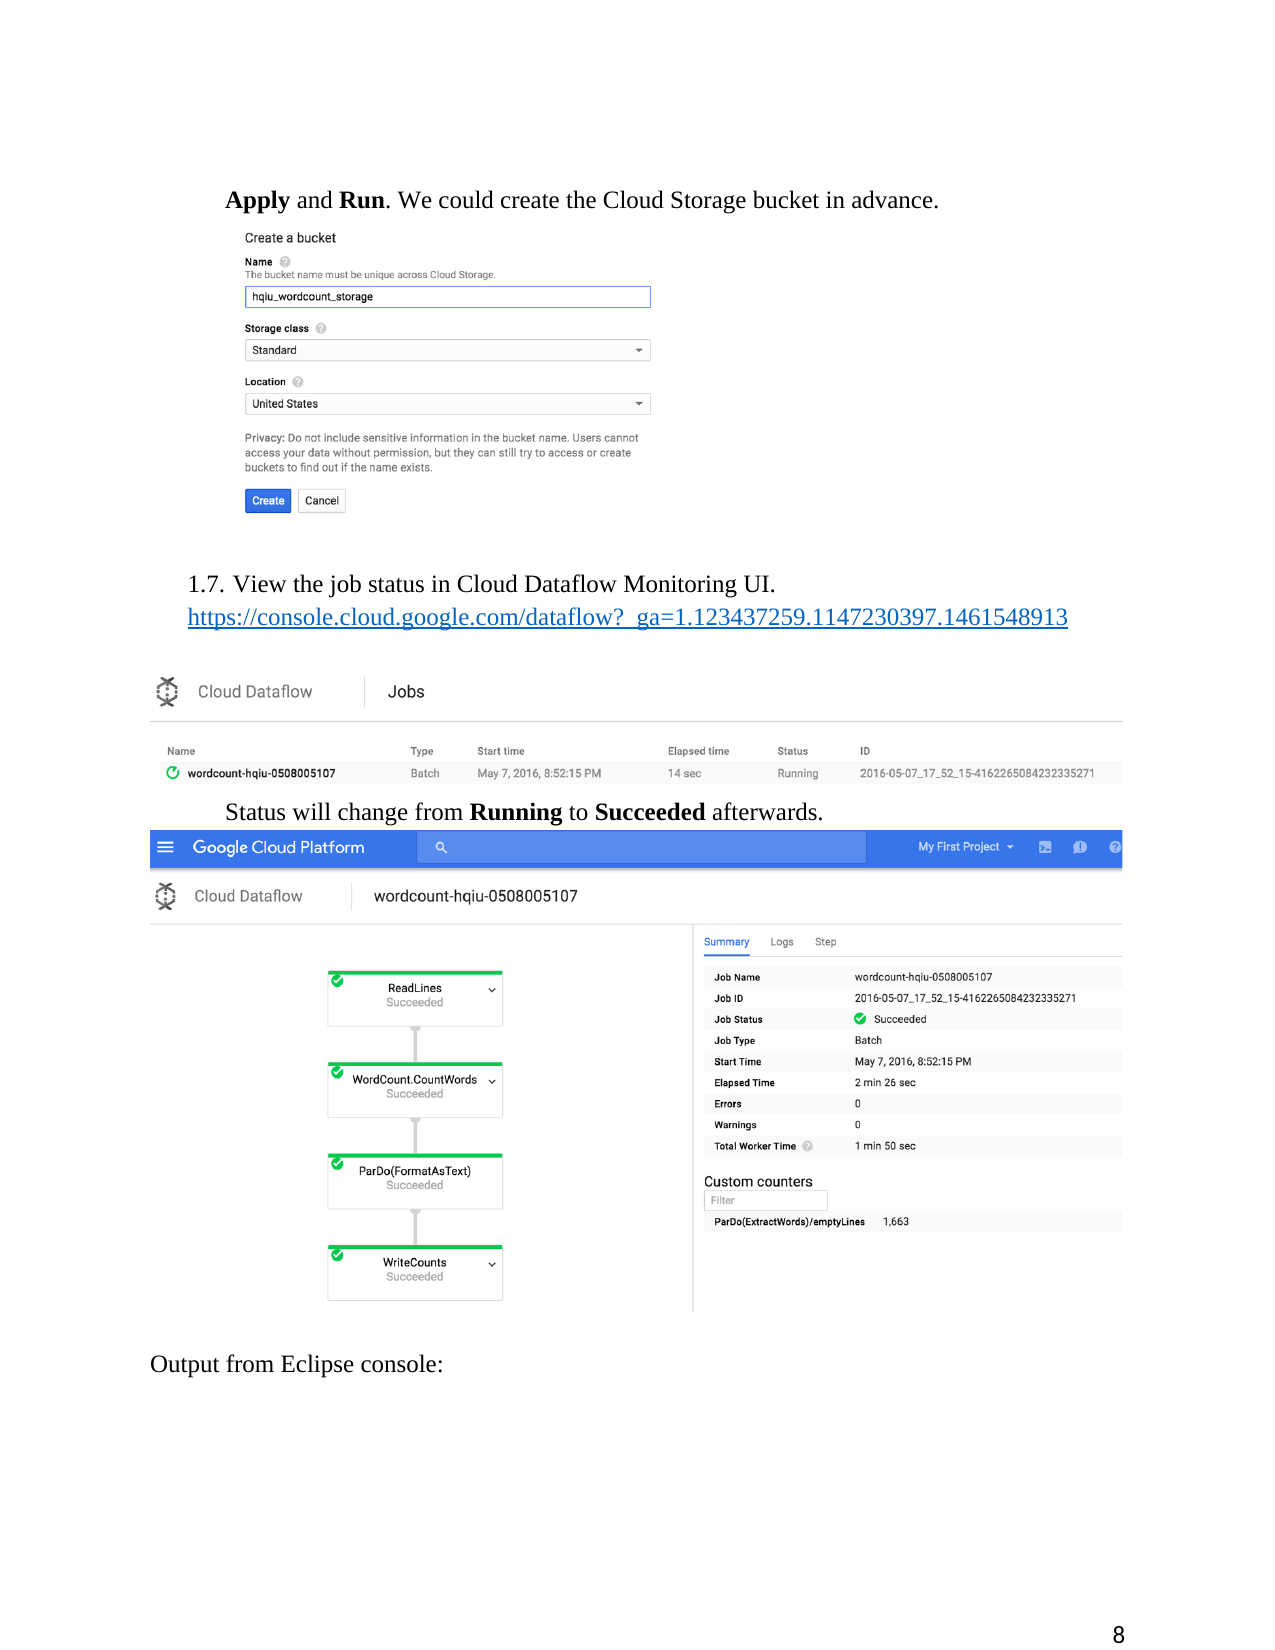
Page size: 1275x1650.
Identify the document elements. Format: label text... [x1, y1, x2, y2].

text Apply and Run. We could create the Cloud Storage bucket in advance. [150, 185, 1125, 213]
picture [150, 668, 1123, 793]
text https://console.cloud.google.com/dataflow?_ga=1.123437259.1147230397.1461548913 [150, 602, 1125, 631]
list View the job status in Cloud Dataflow Monitoring UI. [187, 569, 1125, 598]
text Output from Eclipse console: [150, 1349, 1125, 1378]
picture [150, 830, 1123, 1312]
picture [232, 217, 661, 532]
text Status will change from Running to Succeeded afterwards. [225, 797, 1125, 826]
